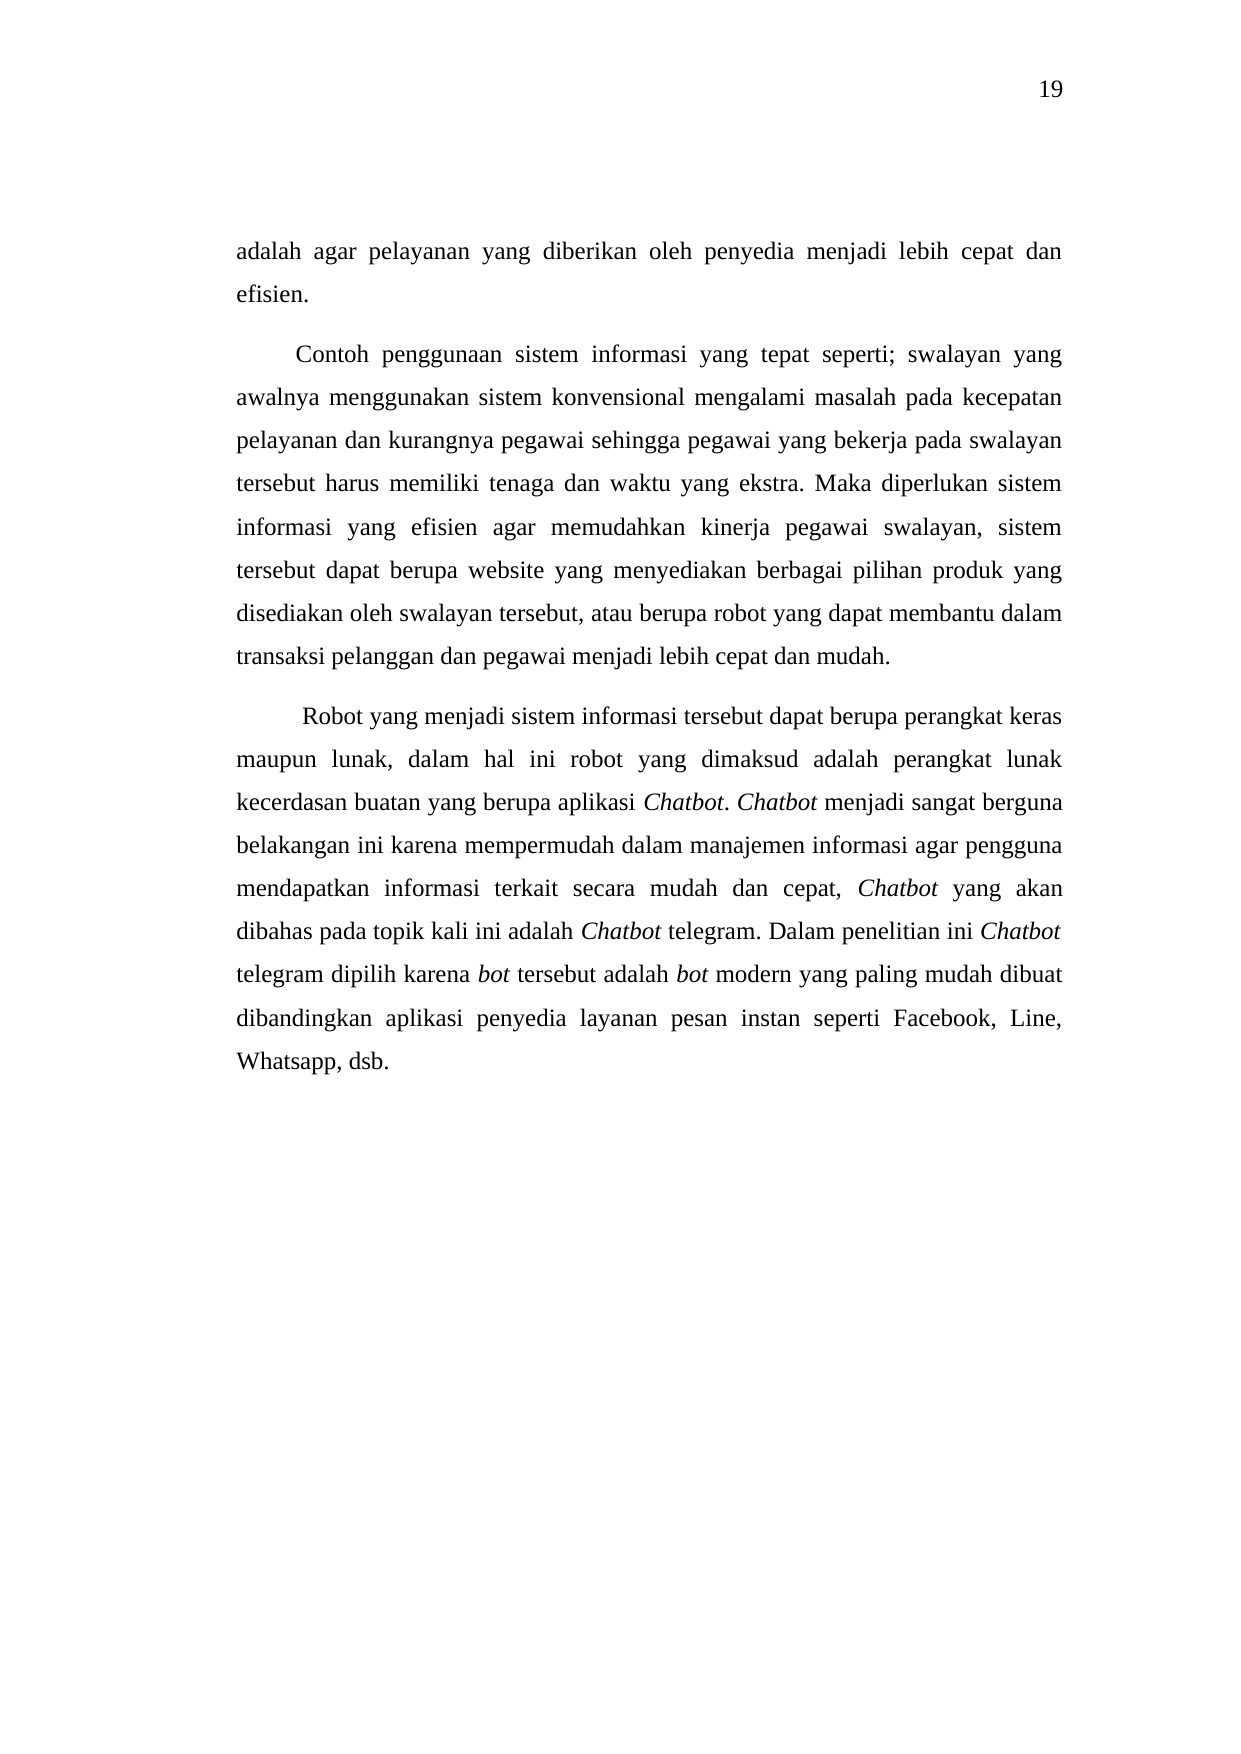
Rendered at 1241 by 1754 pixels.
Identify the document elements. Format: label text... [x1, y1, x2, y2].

text Contoh penggunaan sistem informasi yang tepat seperti; swalayan yang awalnya menggunakan sistem konvensional mengalami masalah pada kecepatan pelayanan dan kurangnya pegawai sehingga pegawai yang bekerja pada swalayan tersebut harus memiliki tenaga dan waktu yang ekstra. Maka diperlukan sistem informasi yang efisien agar memudahkan kinerja pegawai swalayan, sistem tersebut dapat berupa website yang menyediakan berbagai pilihan produk yang disediakan oleh swalayan tersebut, atau berupa robot yang dapat membantu dalam transaksi pelanggan dan pegawai menjadi lebih cepat dan mudah. [236, 339, 1063, 670]
text Robot yang menjadi sistem informasi tersebut dapat berupa perangkat keras maupun lunak, dalam hal ini robot yang dimaksud adalah perangkat lunak kecerdasan buatan yang berupa aplikasi Chatbot. Chatbot menjadi sangat berguna belakangan ini karena mempermudah dalam manajemen informasi agar pengguna mendapatkan informasi terkait secara mudah dan cepat, Chatbot yang akan dibahas pada topik kali ini adalah Chatbot telegram. Dalam penelitian ini Chatbot telegram dipilih karena bot tersebut adalah bot modern yang paling mudah dibuat dibandingkan aplikasi penyedia layanan pesan instan seperti Facebook, Line, Whatsapp, dsb. [236, 701, 1063, 1074]
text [236, 236, 1063, 308]
